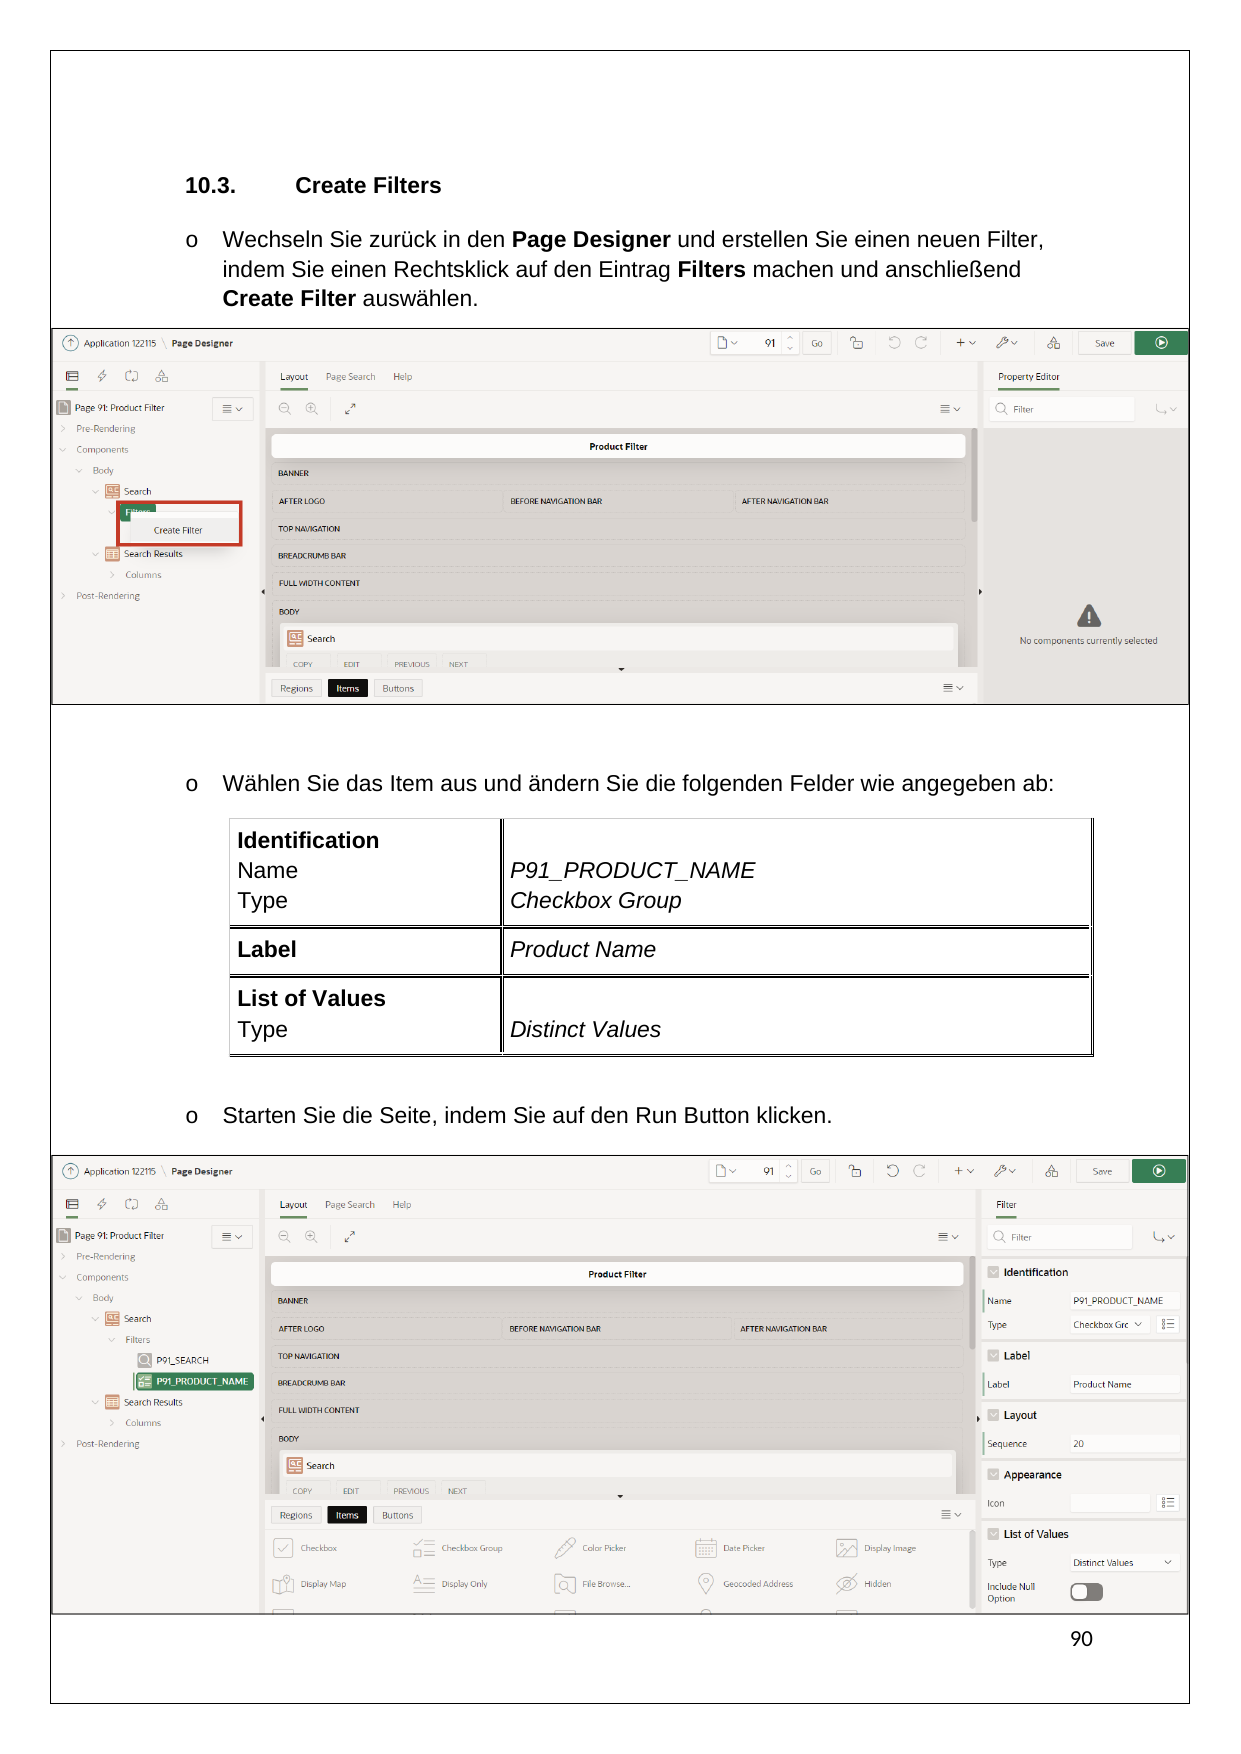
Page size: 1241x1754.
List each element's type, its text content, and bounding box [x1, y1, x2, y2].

list Wechseln Sie zurück in den Page Designer und erstellen Sie einen neuen Filter, indem Sie einen Rechtsklick auf den Eintrag Filters machen und anschließend Create Filter auswählen. [185, 226, 1093, 311]
subtitle Create Filters [185, 172, 1093, 199]
picture [51, 327, 1189, 705]
table_cell Distinct Values [502, 974, 1092, 1054]
table_cell Label [230, 929, 500, 974]
list Wählen Sie das Item aus und ändern Sie die folgenden Felder wie angegeben ab: [185, 770, 1093, 799]
picture [51, 1154, 1189, 1615]
list Starten Sie die Seite, indem Sie auf den Run Button klicken. [185, 1102, 1093, 1130]
table_header P91_PRODUCT_NAME Checkbox Group [504, 819, 1091, 925]
table_header Identification Name Type [230, 819, 500, 925]
table_cell List of Values Type [230, 978, 502, 1054]
table_cell Product Name [502, 925, 1092, 974]
